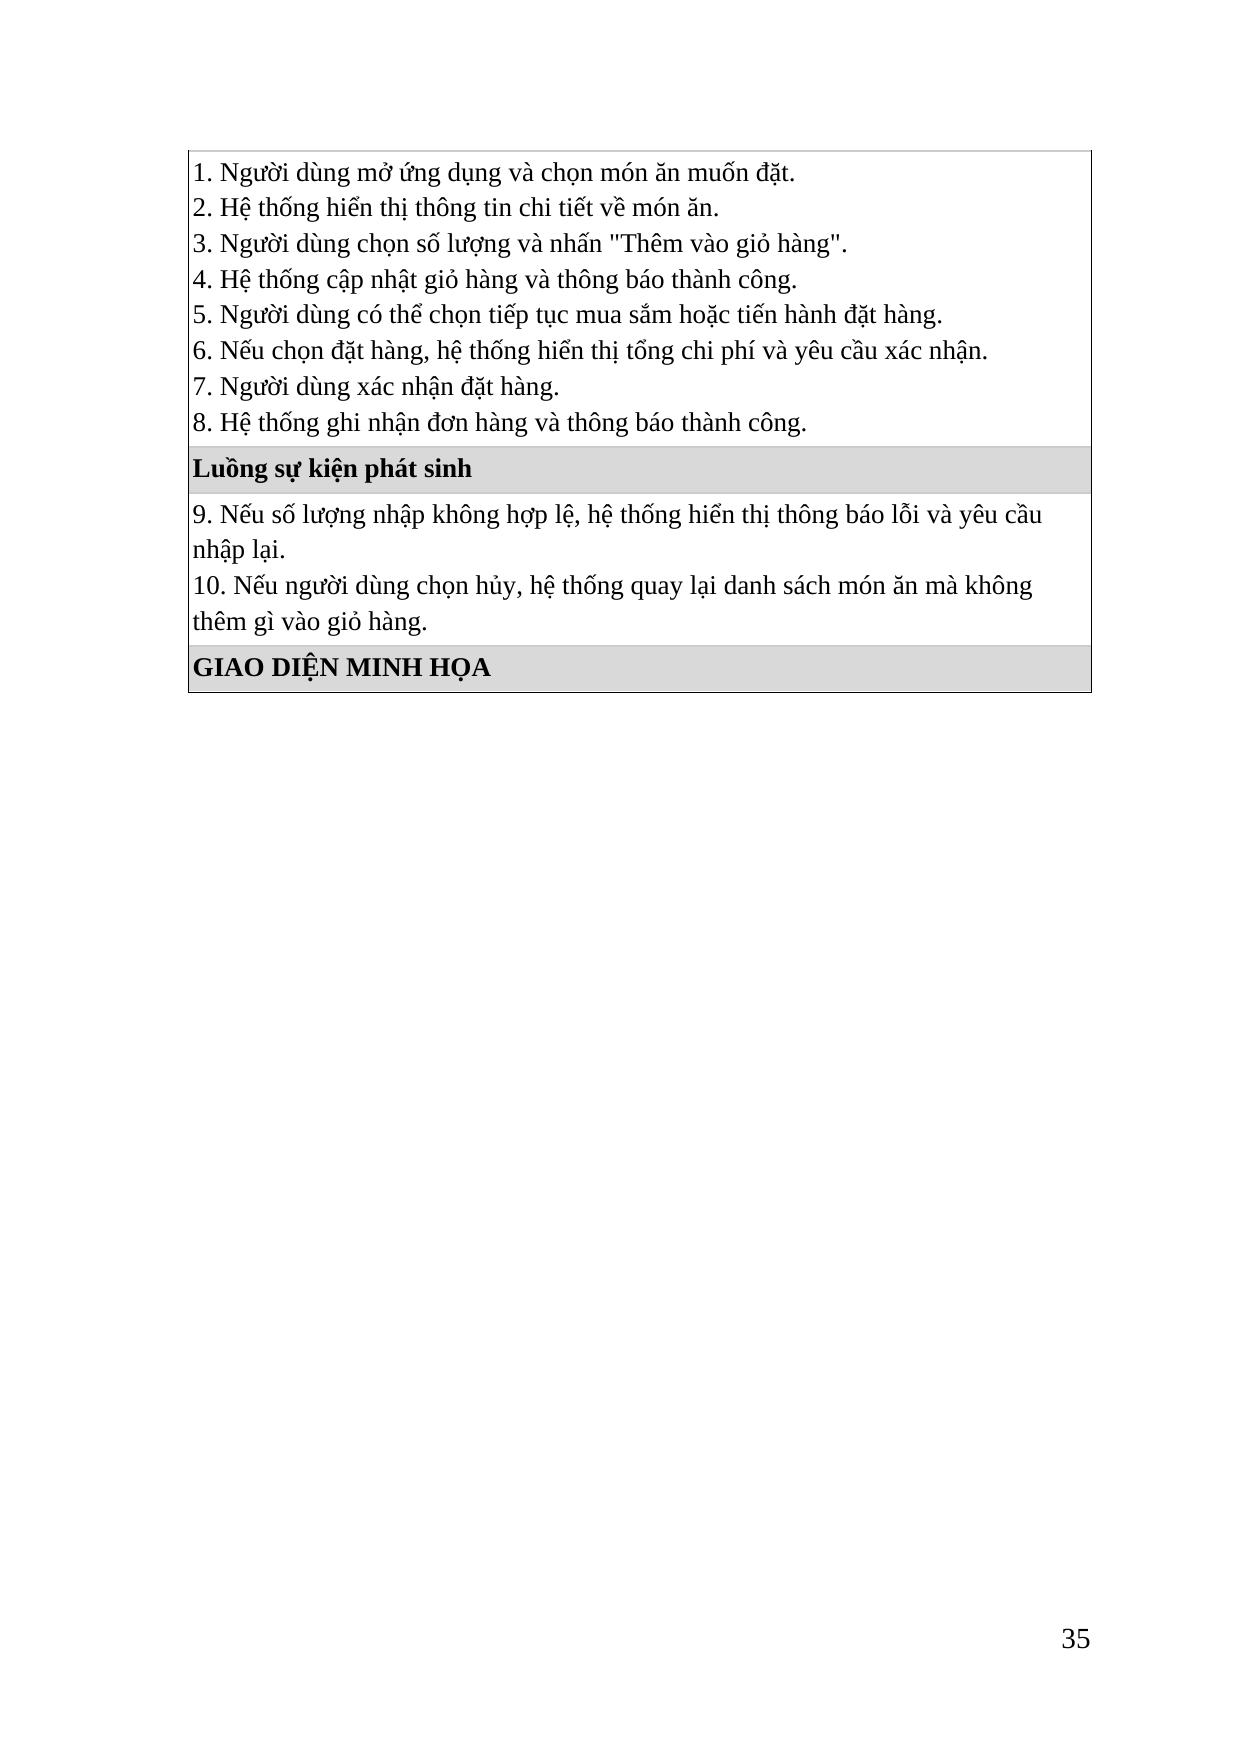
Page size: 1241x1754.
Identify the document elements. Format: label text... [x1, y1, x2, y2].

table_cell 9. Nếu số lượng nhập không hợp lệ, hệ thống hiển thị thông báo lỗi và yêu cầu nhập lại. 10. Nếu người dùng chọn hủy, hệ thống quay lại danh sách món ăn mà không thêm gì vào giỏ hàng. [189, 494, 1091, 645]
table_cell 1. Người dùng mở ứng dụng và chọn món ăn muốn đặt. 2. Hệ thống hiển thị thông tin chi tiết về món ăn. 3. Người dùng chọn số lượng và nhấn "Thêm vào giỏ hàng". 4. Hệ thống cập nhật giỏ hàng và thông báo thành công. 5. Người dùng có thể chọn tiếp tục mua sắm hoặc tiến hành đặt hàng. 6. Nếu chọn đặt hàng, hệ thống hiển thị tổng chi phí và yêu cầu xác nhận. 7. Người dùng xác nhận đặt hàng. 8. Hệ thống ghi nhận đơn hàng và thông báo thành công. [189, 152, 1091, 446]
table_cell Luồng sự kiện phát sinh [189, 448, 1091, 492]
table_cell GIAO DIỆN MINH HỌA [189, 647, 1091, 691]
